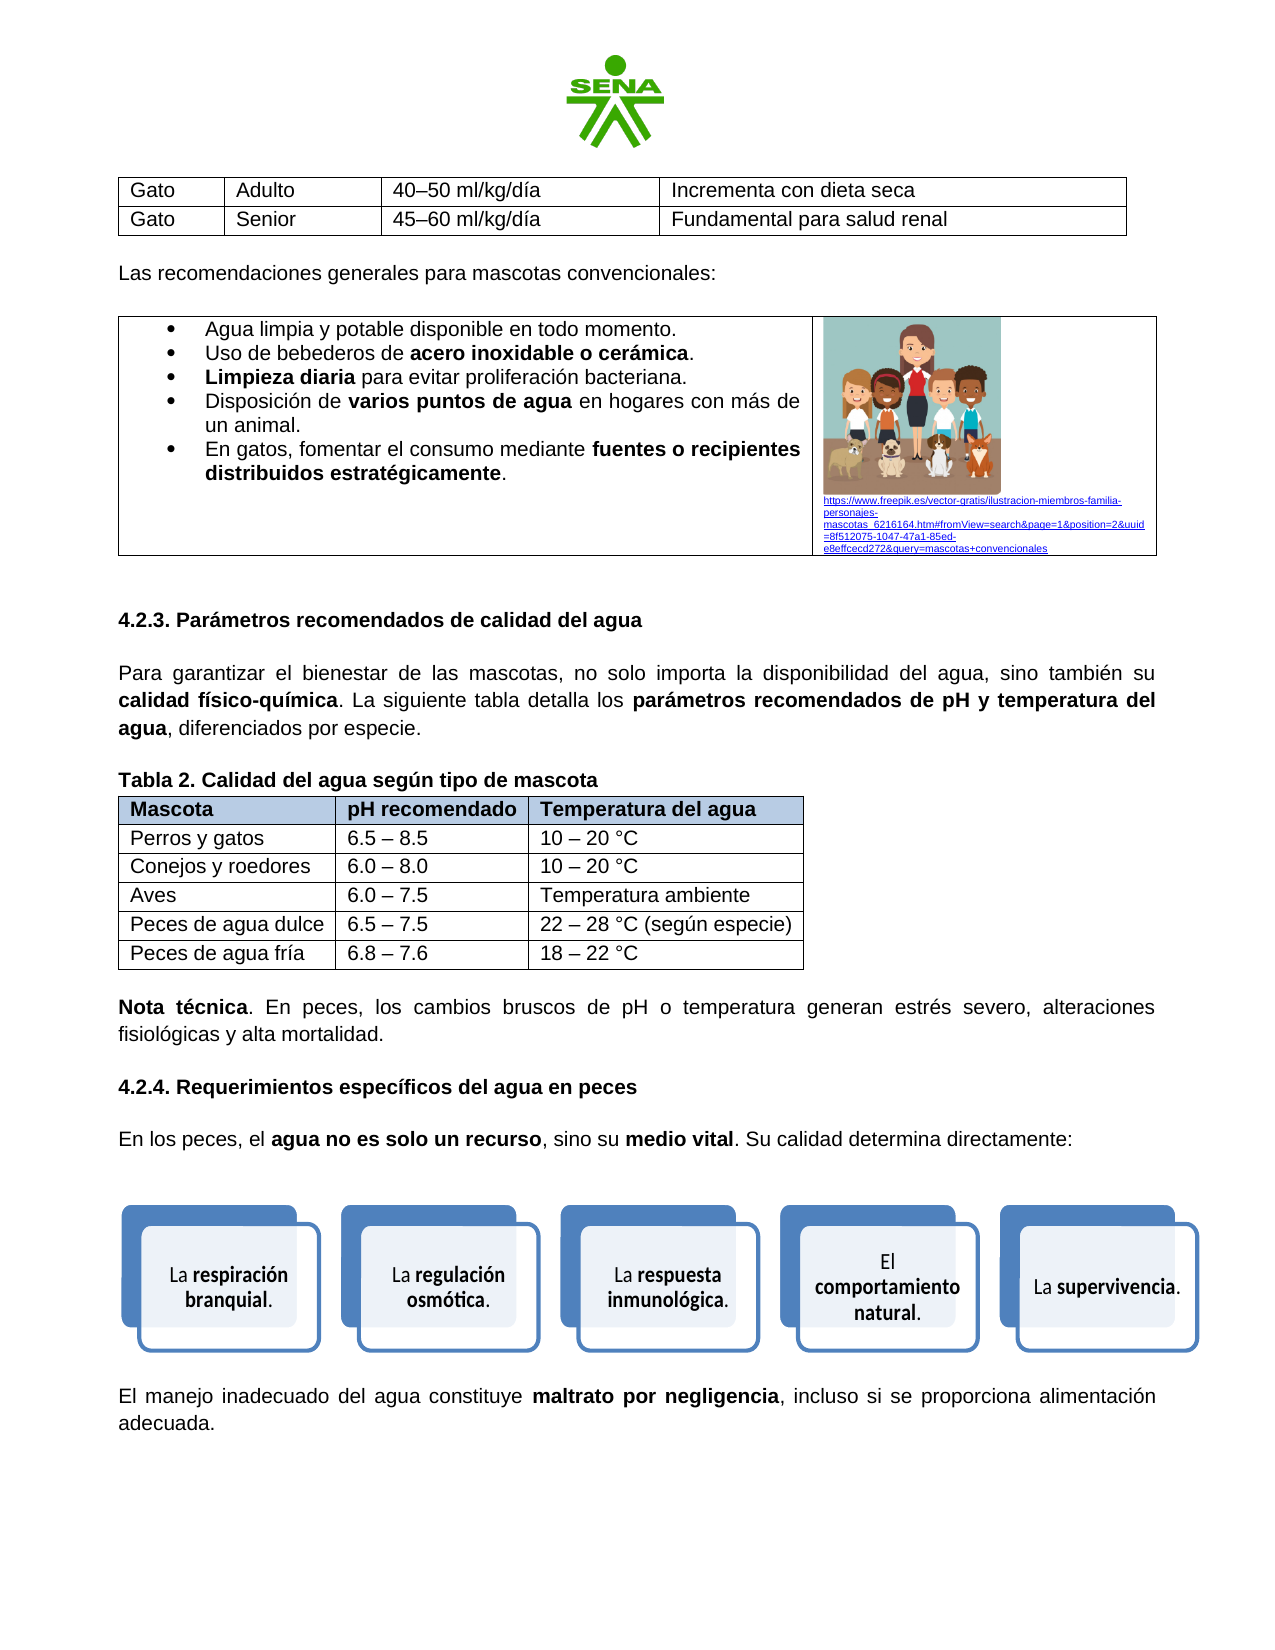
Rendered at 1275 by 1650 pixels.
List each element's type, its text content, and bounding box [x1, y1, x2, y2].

table_cell Gato [119, 207, 224, 235]
table_cell Peces de agua dulce [119, 912, 335, 940]
picture [566, 55, 664, 148]
table_cell Adulto [225, 178, 381, 206]
table_header Temperatura del agua [529, 797, 803, 824]
table_cell Incrementa con dieta seca [660, 178, 1126, 206]
table_cell Temperatura ambiente [529, 883, 803, 911]
table_cell 6.8 – 7.6 [336, 941, 528, 969]
table_cell 45–60 ml/kg/día [382, 207, 659, 235]
text En los peces, el agua no es solo un recurso, sino su medio vital. Su calidad determina directamente: [118, 1127, 1157, 1151]
table_cell Conejos y roedores [119, 854, 335, 882]
table_cell Fundamental para salud renal [660, 207, 1126, 235]
text El manejo inadecuado del agua constituye maltrato por negligencia, incluso si se proporciona alimentación adecuada. [118, 1383, 1157, 1435]
text Para garantizar el bienestar de las mascotas, no solo importa la disponibilidad del agua, sino también su calidad físico-química. La siguiente tabla detalla los parámetros recomendados de pH y temperatura del agua, diferenciados por especie. [118, 661, 1157, 739]
table_cell Senior [225, 207, 381, 235]
table_header pH recomendado [336, 797, 528, 824]
table_cell Perros y gatos [119, 825, 335, 853]
table_cell Peces de agua fría [119, 941, 335, 969]
table_cell 40–50 ml/kg/día [382, 178, 659, 206]
text Nota técnica. En peces, los cambios bruscos de pH o temperatura generan estrés severo, alteraciones fisiológicas y alta mortalidad. [118, 995, 1157, 1046]
table_cell Aves [119, 883, 335, 911]
table_cell 6.5 – 8.5 [336, 825, 528, 853]
table_cell 18 – 22 °C [529, 941, 803, 969]
text 4.2.3. Parámetros recomendados de calidad del agua [118, 608, 1157, 632]
text Tabla 2. Calidad del agua según tipo de mascota [118, 768, 1157, 792]
picture [823, 317, 1001, 495]
table_cell 6.5 – 7.5 [336, 912, 528, 940]
table_header https://www.freepik.es/vector-gratis/ilustracion-miembros-familia-personajes-mascotas_6216164.htm#fromView=search&page=1&position=2&uuid=8f512075-1047-47a1-85ed-e8effcecd272&query=mascotas+convencionales [813, 317, 1156, 554]
text Las recomendaciones generales para mascotas convencionales: [118, 261, 1157, 285]
table_cell 22 – 28 °C (según especie) [529, 912, 803, 940]
table_cell 10 – 20 °C [529, 854, 803, 882]
table_cell 6.0 – 8.0 [336, 854, 528, 882]
table_cell 10 – 20 °C [529, 825, 803, 853]
text 4.2.4. Requerimientos específicos del agua en peces [118, 1075, 1157, 1099]
table_cell 6.0 – 7.5 [336, 883, 528, 911]
table_cell Gato [119, 178, 224, 206]
table_header Mascota [119, 797, 335, 824]
table_header Agua limpia y potable disponible en todo momento. Uso de bebederos de acero inoxidable o cerámica. Limpieza diaria para evitar proliferación bacteriana. Disposición de varios puntos de agua en hogares con más de un animal. En gatos, fomentar el consumo mediante fuentes o recipientes distribuidos estratégicamente. [119, 317, 812, 554]
